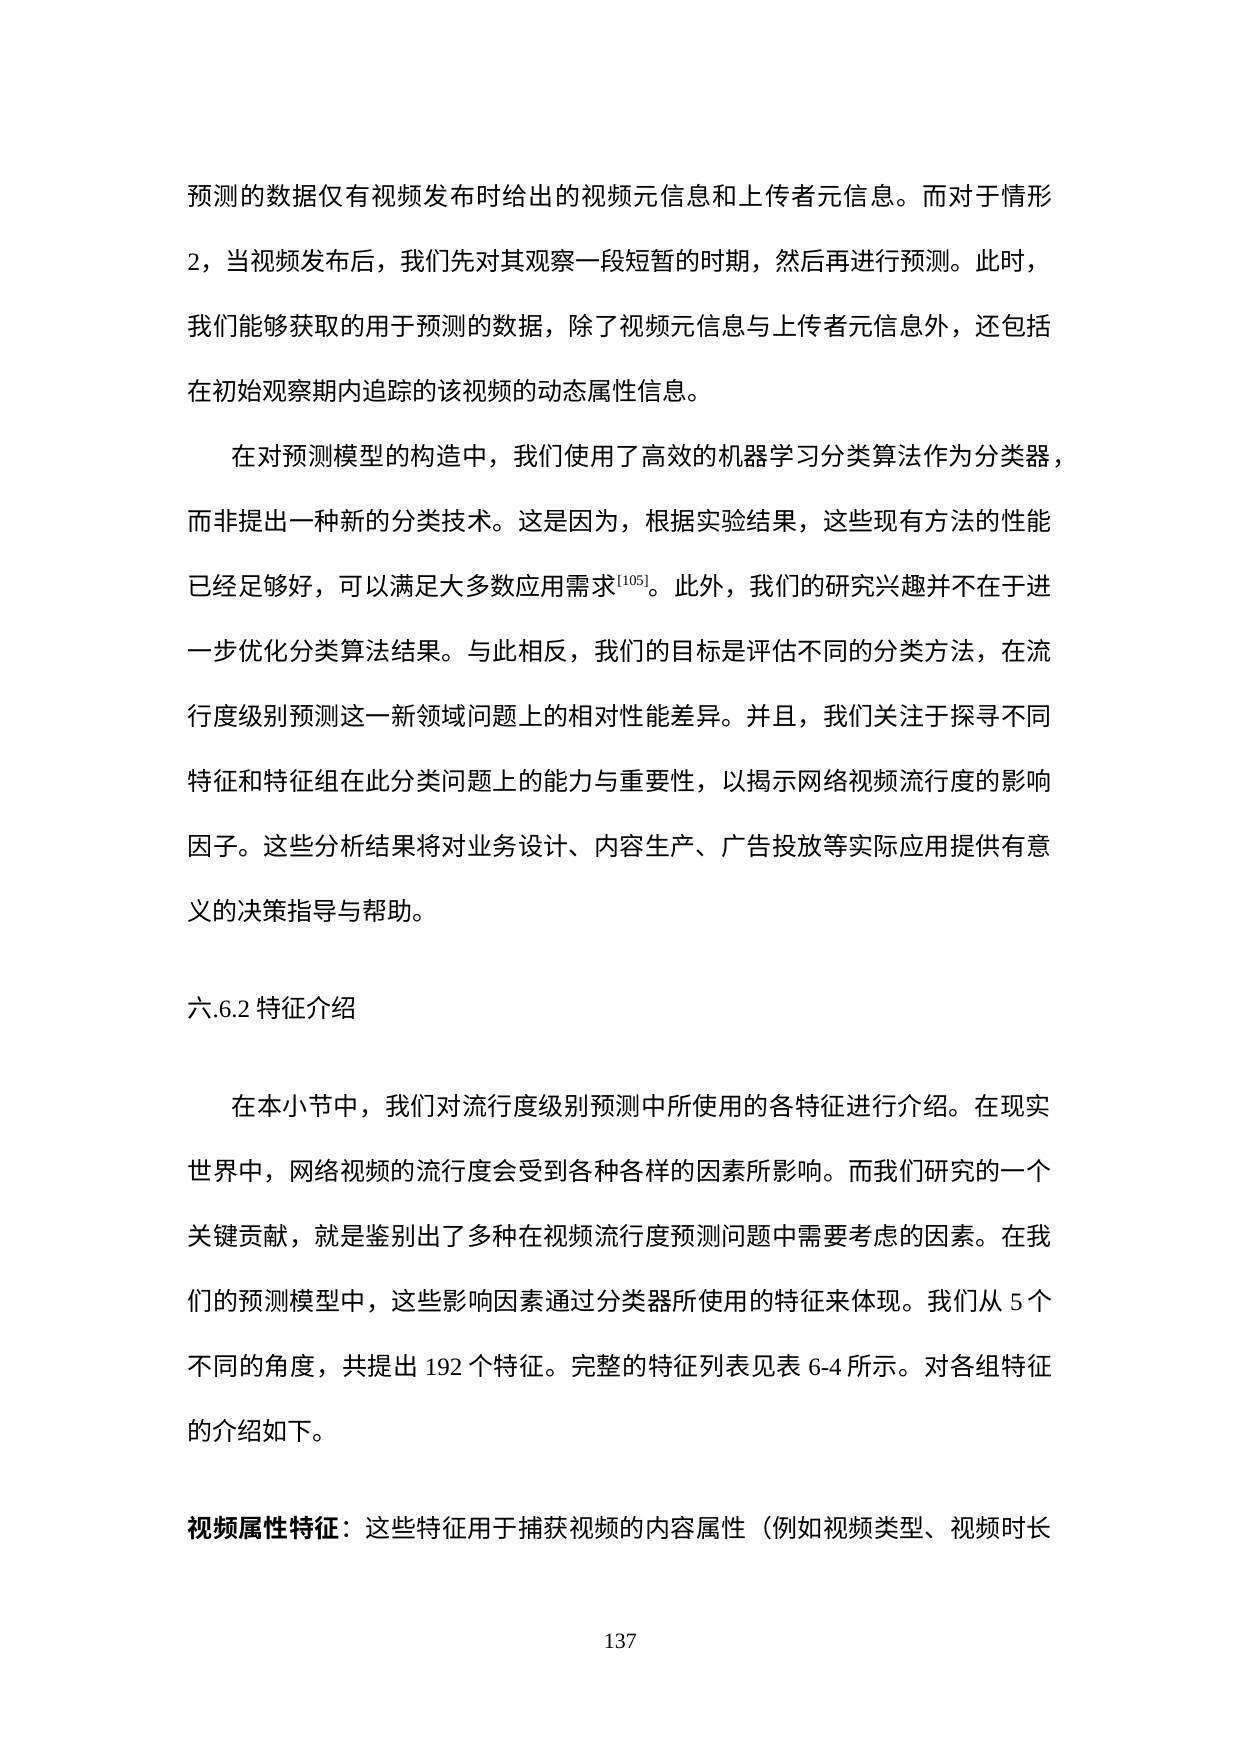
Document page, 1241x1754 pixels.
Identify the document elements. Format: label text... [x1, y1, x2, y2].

text 在本小节中，我们对流行度级别预测中所使用的各特征进行介绍。在现实世界中，网络视频的流行度会受到各种各样的因素所影响。而我们研究的一个关键贡献，就是鉴别出了多种在视频流行度预测问题中需要考虑的因素。在我们的预测模型中，这些影响因素通过分类器所使用的特征来体现。我们从5个不同的角度，共提出192个特征。完整的特征列表见表6-4所示。对各组特征的介绍如下。 [187, 1072, 1053, 1462]
text 在对预测模型的构造中，我们使用了高效的机器学习分类算法作为分类器，而非提出一种新的分类技术。这是因为，根据实验结果，这些现有方法的性能已经足够好，可以满足大多数应用需求[105]。此外，我们的研究兴趣并不在于进一步优化分类算法结果。与此相反，我们的目标是评估不同的分类方法，在流行度级别预测这一新领域问题上的相对性能差异。并且，我们关注于探寻不同特征和特征组在此分类问题上的能力与重要性，以揭示网络视频流行度的影响因子。这些分析结果将对业务设计、内容生产、广告投放等实际应用提供有意义的决策指导与帮助。 [187, 422, 1053, 942]
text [187, 1494, 1053, 1559]
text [187, 162, 1053, 422]
text 特征介绍 [187, 974, 1053, 1039]
